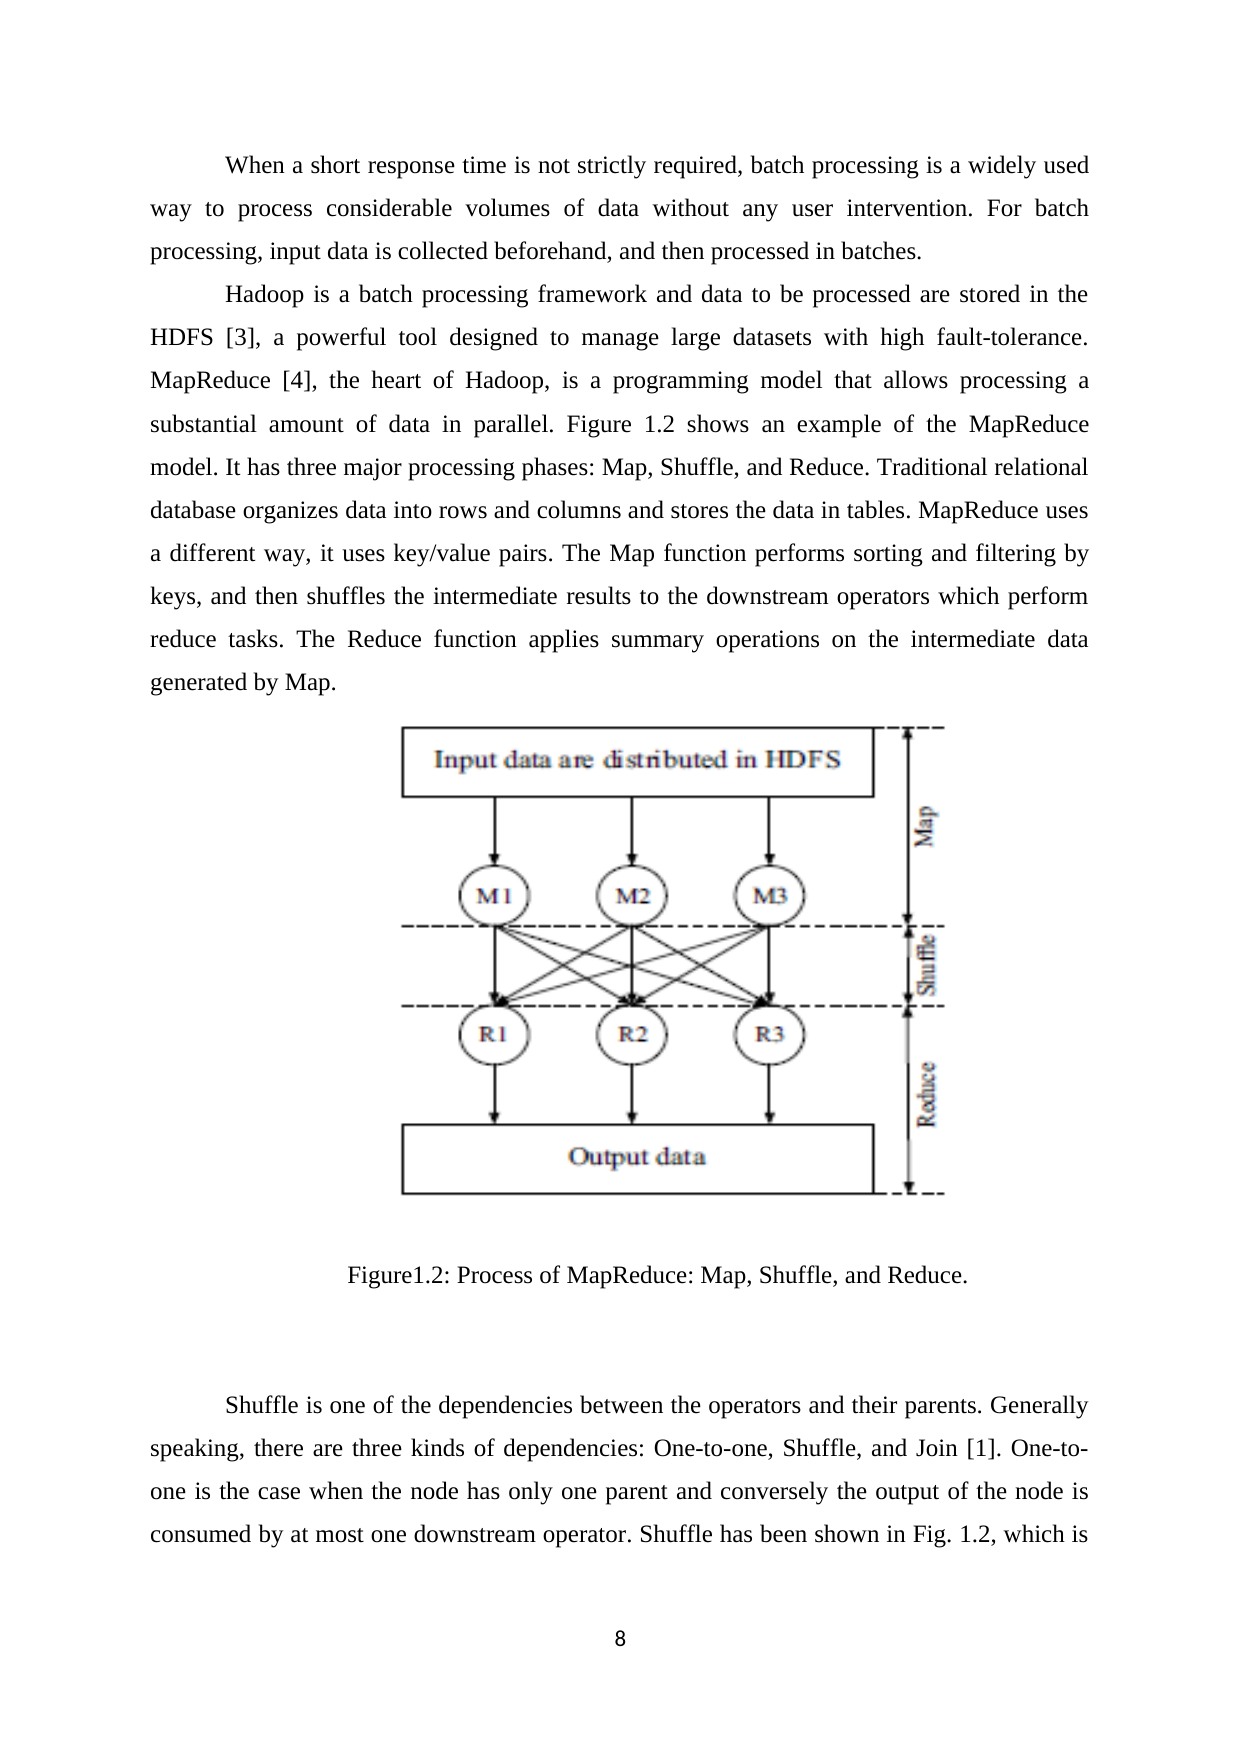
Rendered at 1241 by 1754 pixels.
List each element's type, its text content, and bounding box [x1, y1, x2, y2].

picture [351, 710, 965, 1204]
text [150, 1390, 1090, 1548]
text When a short response time is not strictly required, batch processing is a widely used way to process considerable volumes of data without any user intervention. For batch processing, input data is collected beforehand, and then processed in batches. [150, 150, 1090, 265]
text Hadoop is a batch processing framework and data to be processed are stored in the HDFS [3], a powerful tool designed to manage large datasets with high fault-tolerance. MapReduce [4], the heart of Hadoop, is a programming model that allows processing a substantial amount of data in parallel. Figure 1.2 shows an example of the MapReduce model. It has three major processing phases: Map, Shuffle, and Reduce. Traditional relational database organizes data into rows and columns and stores the data in tables. MapReduce uses a different way, it uses key/value pairs. The Map function performs sorting and filtering by keys, and then shuffles the intermediate results to the downstream operators which perform reduce tasks. The Reduce function applies summary operations on the intermediate data generated by Map. [150, 279, 1090, 696]
text Figure1.2: Process of MapReduce: Map, Shuffle, and Reduce. [150, 1261, 1090, 1289]
